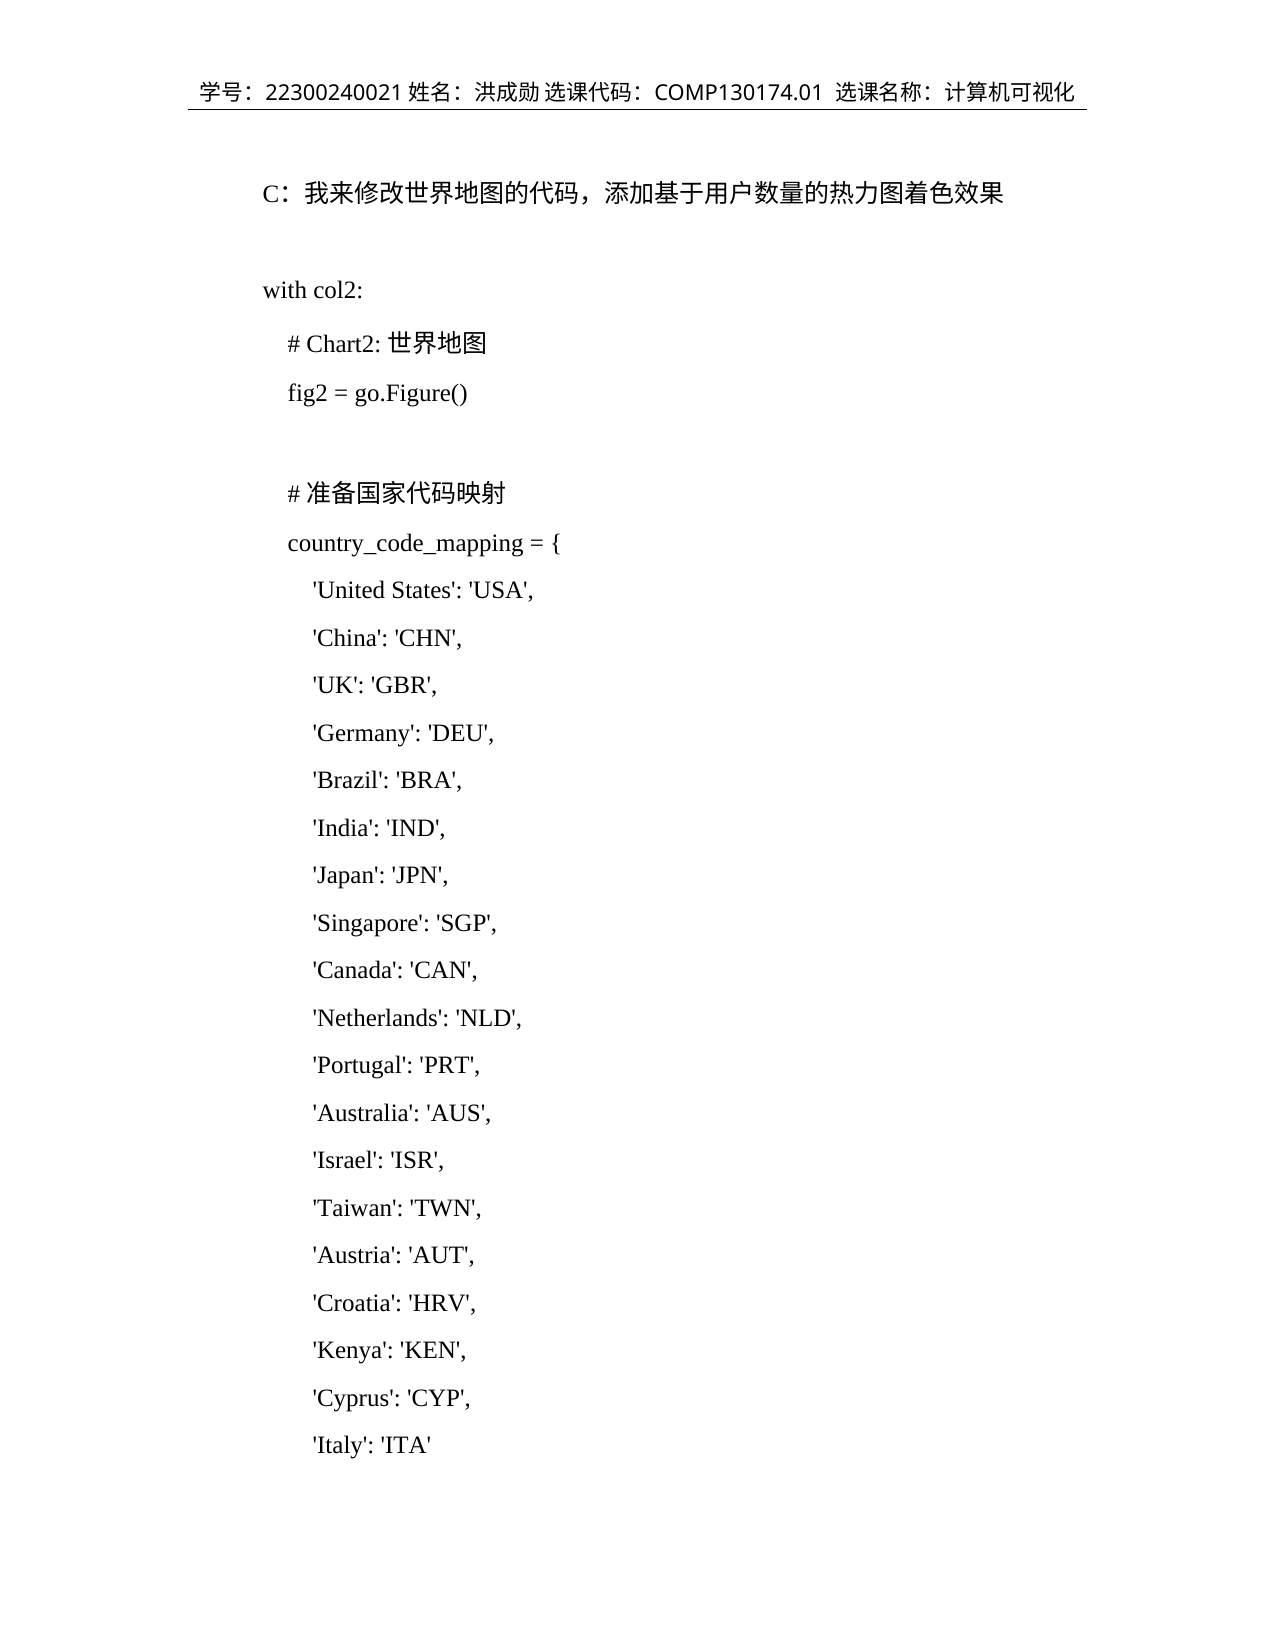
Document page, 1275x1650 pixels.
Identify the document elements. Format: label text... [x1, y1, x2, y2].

text # 准备国家代码映射 [262, 473, 1087, 509]
text 'Portugal': 'PRT', [262, 1051, 1087, 1079]
text 'United States': 'USA', [262, 576, 1087, 604]
text 'India': 'IND', [262, 813, 1087, 842]
text 'Japan': 'JPN', [262, 861, 1087, 889]
text 'UK': 'GBR', [262, 671, 1087, 699]
text 'Italy': 'ITA' [262, 1431, 1087, 1459]
text 'Canada': 'CAN', [262, 956, 1087, 984]
text 'Israel': 'ISR', [262, 1146, 1087, 1174]
text 'Kenya': 'KEN', [262, 1336, 1087, 1364]
text 'Germany': 'DEU', [262, 718, 1087, 747]
text 'Brazil': 'BRA', [262, 766, 1087, 794]
text 'Cyprus': 'CYP', [262, 1383, 1087, 1412]
text 'China': 'CHN', [262, 623, 1087, 652]
text 'Australia': 'AUS', [262, 1098, 1087, 1127]
text country_code_mapping = { [262, 528, 1087, 557]
text C：我来修改世界地图的代码，添加基于用户数量的热力图着色效果 [262, 173, 1087, 209]
text # Chart2: 世界地图 [262, 323, 1087, 359]
text 'Netherlands': 'NLD', [262, 1003, 1087, 1032]
text 'Croatia': 'HRV', [262, 1288, 1087, 1317]
text 'Taiwan': 'TWN', [262, 1193, 1087, 1222]
text 'Austria': 'AUT', [262, 1241, 1087, 1269]
text fig2 = go.Figure() [262, 378, 1087, 407]
text 'Singapore': 'SGP', [262, 908, 1087, 937]
text with col2: [262, 276, 1087, 304]
